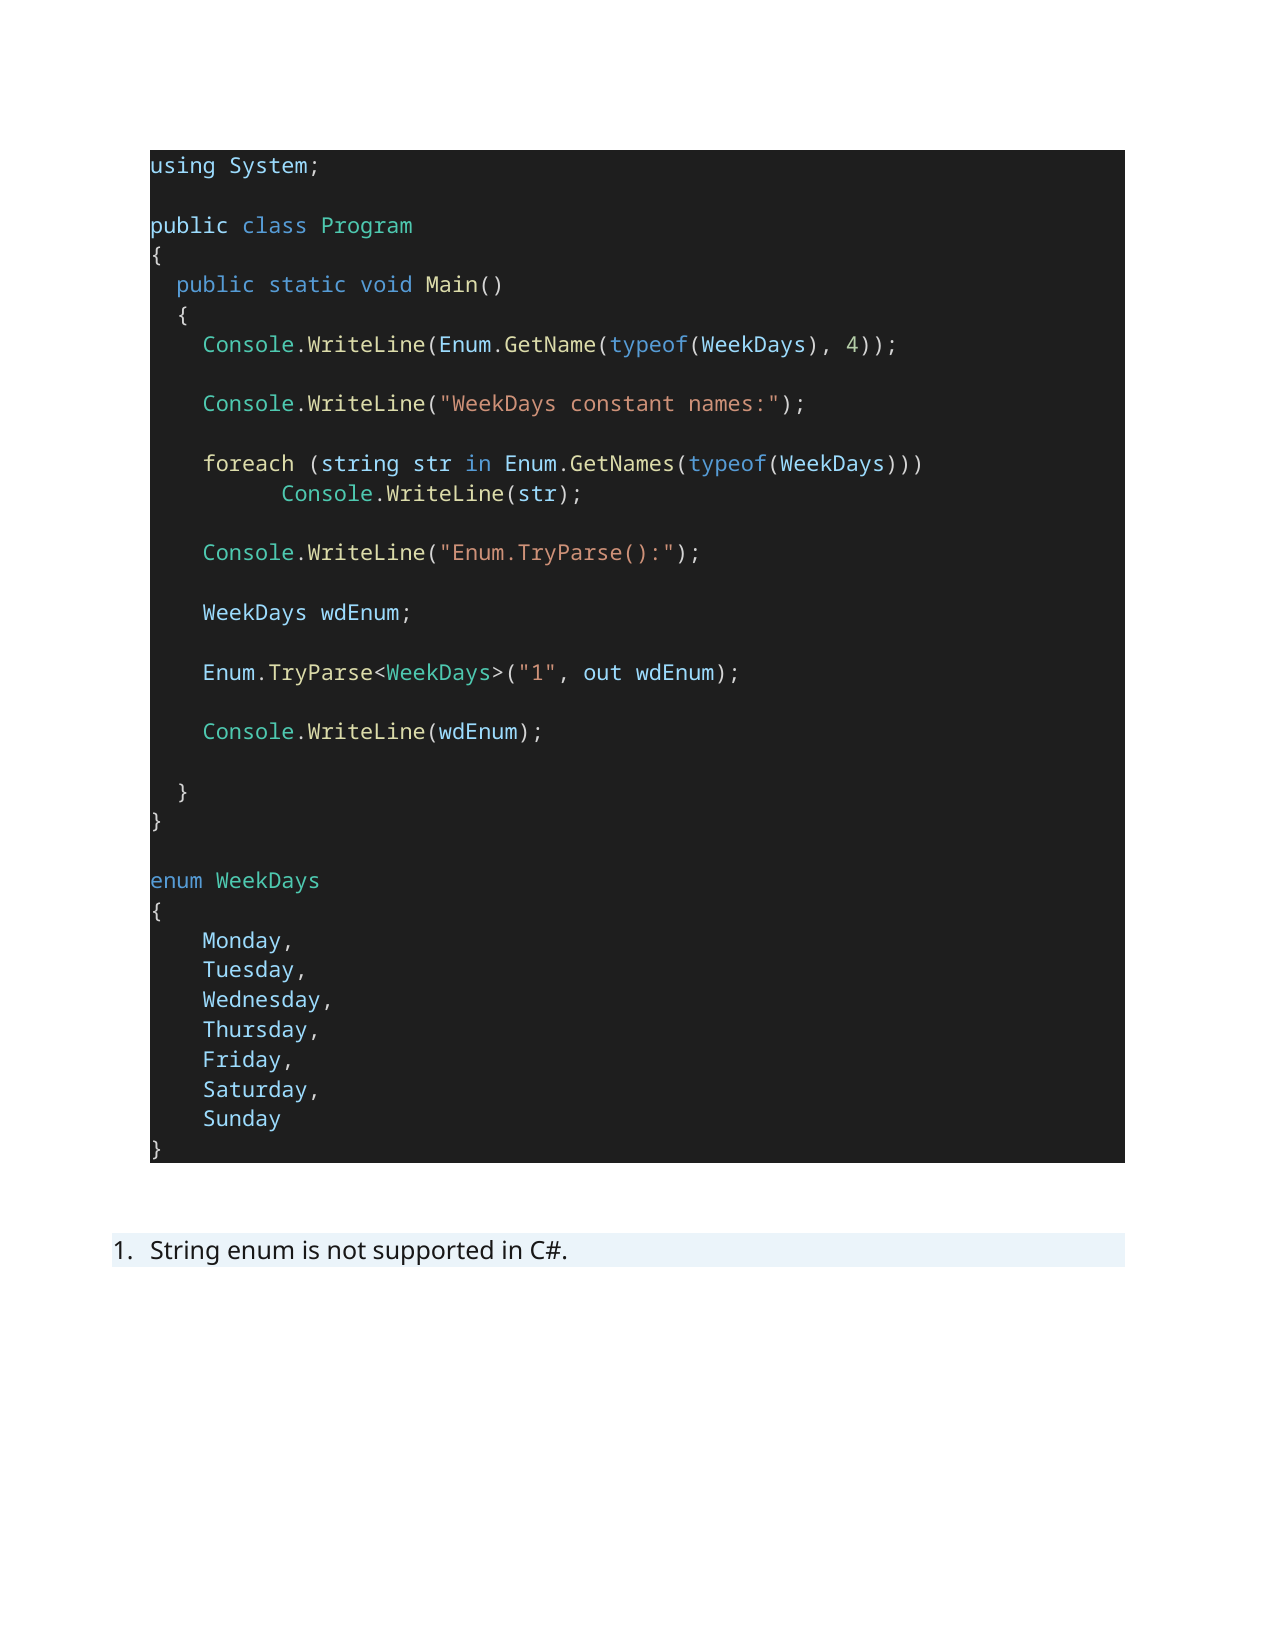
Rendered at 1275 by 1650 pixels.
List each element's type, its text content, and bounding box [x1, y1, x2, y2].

text Monday, [150, 924, 1125, 954]
text } [150, 805, 1125, 835]
text Console.WriteLine(wdEnum); [150, 716, 1125, 746]
text public class Program [150, 209, 1125, 239]
text { [150, 299, 1125, 329]
text Saturday, [150, 1073, 1125, 1103]
list String enum is not supported in C#. [112, 1233, 1125, 1267]
text Thursday, [150, 1014, 1125, 1044]
text foreach (string str in Enum.GetNames(typeof(WeekDays))) [150, 448, 1125, 478]
text } [150, 776, 1125, 805]
text using System; [150, 150, 1125, 180]
text Sunday [150, 1103, 1125, 1133]
text WeekDays wdEnum; [150, 597, 1125, 627]
text } [150, 1133, 1125, 1163]
text Friday, [150, 1044, 1125, 1073]
text public static void Main() [150, 269, 1125, 299]
text Console.WriteLine(str); [150, 478, 1125, 507]
text { [150, 895, 1125, 924]
text { [150, 239, 1125, 269]
text Enum.TryParse<WeekDays>("1", out wdEnum); [150, 656, 1125, 686]
text Console.WriteLine(Enum.GetName(typeof(WeekDays), 4)); [150, 329, 1125, 358]
text Console.WriteLine("WeekDays constant names:"); [150, 388, 1125, 418]
text Console.WriteLine("Enum.TryParse():"); [150, 537, 1125, 567]
text enum WeekDays [150, 865, 1125, 895]
text Tuesday, [150, 954, 1125, 984]
text Wednesday, [150, 984, 1125, 1014]
